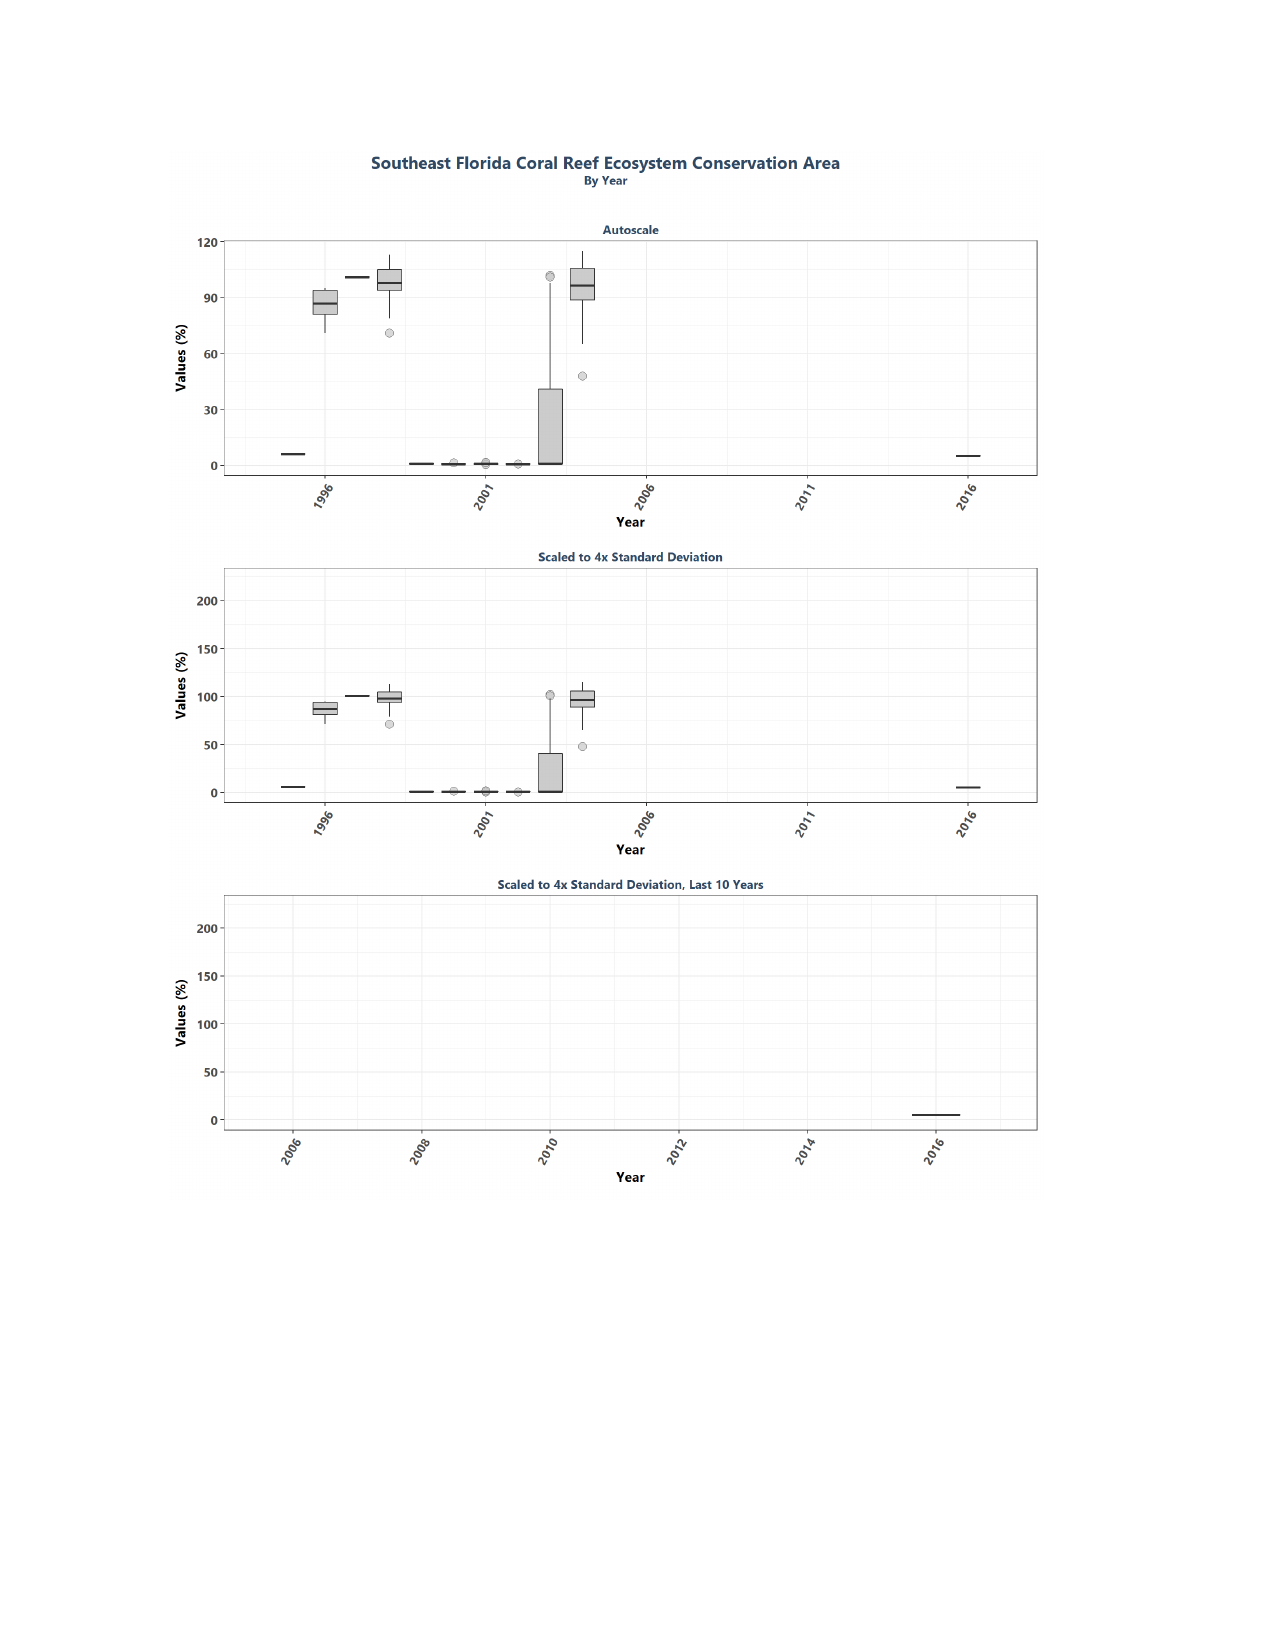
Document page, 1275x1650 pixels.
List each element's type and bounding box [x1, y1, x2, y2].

picture [168, 150, 1044, 1200]
